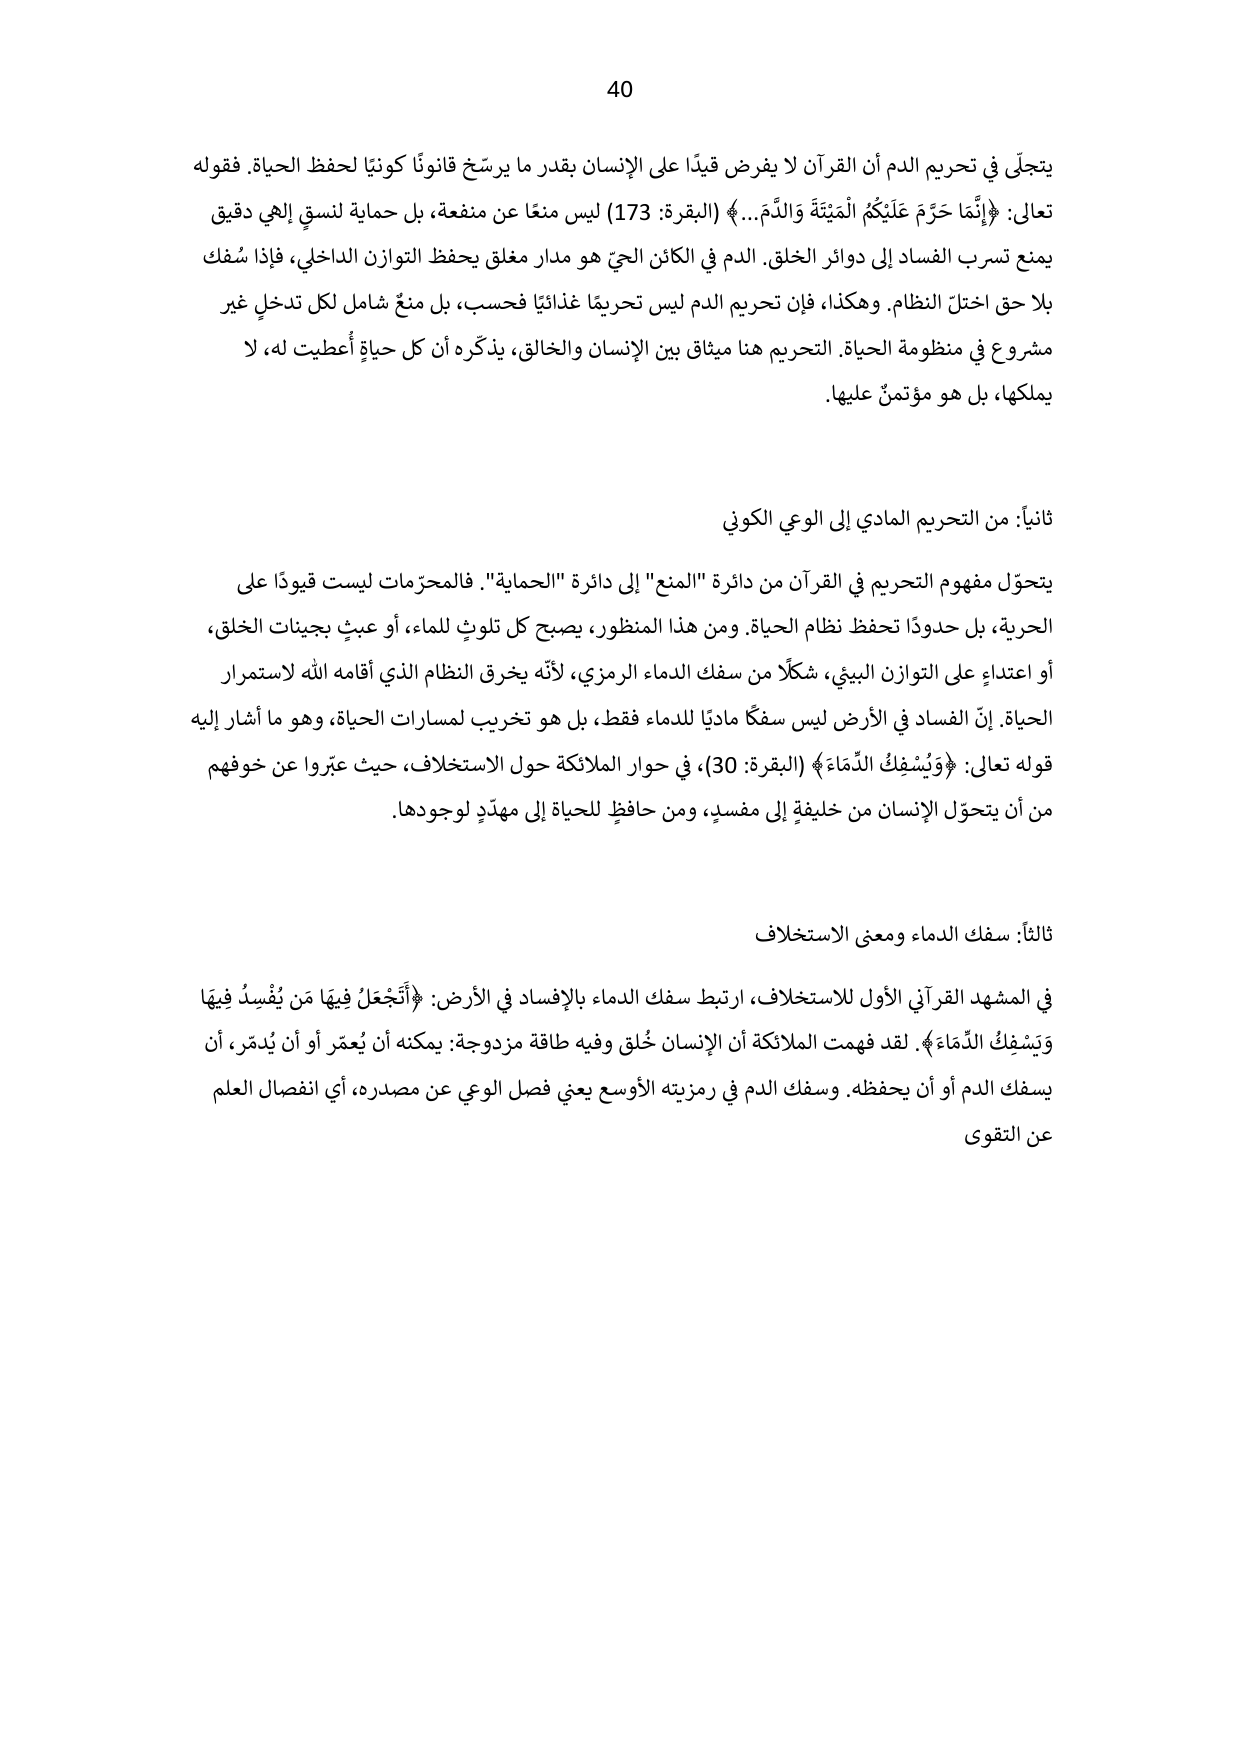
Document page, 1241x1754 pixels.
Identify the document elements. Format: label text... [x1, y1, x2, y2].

text يتجلّى في تحريم الدم أن القرآن لا يفرض قيدًا على الإنسان بقدر ما يرسّخ قانونًا كونيًا لحفظ الحياة. فقوله تعالى: ﴿إِنَّمَا حَرَّمَ عَلَيْكُمُ الْمَيْتَةَ وَالدَّمَ...﴾ (البقرة: 173) ليس منعًا عن منفعة، بل حماية لنسقٍ إلهي دقيق يمنع تسرب الفساد إلى دوائر الخلق. الدم في الكائن الحيّ هو مدار مغلق يحفظ التوازن الداخلي، فإذا سُفك بلا حق اختلّ النظام. وهكذا، فإن تحريم الدم ليس تحريمًا غذائيًا فحسب، بل منعٌ شامل لكل تدخلٍ غير مشروع في منظومة الحياة. التحريم هنا ميثاق بين الإنسان والخالق، يذكّره أن كل حياةٍ أُعطيت له، لا يملكها، بل هو مؤتمنٌ عليها. [187, 150, 1053, 409]
text ثانياً: من التحريم المادي إلى الوعي الكوني [187, 503, 1053, 534]
text ثالثاً: سفك الدماء ومعنى الاستخلاف [187, 919, 1053, 950]
text في المشهد القرآني الأول للاستخلاف، ارتبط سفك الدماء بالإفساد في الأرض: ﴿أَتَجْعَلُ فِيهَا مَن يُفْسِدُ فِيهَا وَيَسْفِكُ الدِّمَاءَ﴾. لقد فهمت الملائكة أن الإنسان خُلق وفيه طاقة مزدوجة: يمكنه أن يُعمّر أو أن يُدمّر، أن يسفك الدم أو أن يحفظه. وسفك الدم في رمزيته الأوسع يعني فصل الوعي عن مصدره، أي انفصال العلم عن التقوى [187, 982, 1053, 1149]
text يتحوّل مفهوم التحريم في القرآن من دائرة "المنع" إلى دائرة "الحماية". فالمحرّمات ليست قيودًا على الحرية، بل حدودًا تحفظ نظام الحياة. ومن هذا المنظور، يصبح كل تلوثٍ للماء، أو عبثٍ بجينات الخلق، أو اعتداءٍ على التوازن البيئي، شكلًا من سفك الدماء الرمزي، لأنّه يخرق النظام الذي أقامه الله لاستمرار الحياة. إنّ الفساد في الأرض ليس سفكًا ماديًا للدماء فقط، بل هو تخريب لمسارات الحياة، وهو ما أشار إليه قوله تعالى: ﴿وَيُسْفِكُ الدِّمَاءَ﴾ (البقرة: 30)، في حوار الملائكة حول الاستخلاف، حيث عبّروا عن خوفهم من أن يتحوّل الإنسان من خليفةٍ إلى مفسدٍ، ومن حافظٍ للحياة إلى مهدّدٍ لوجودها. [187, 566, 1053, 825]
